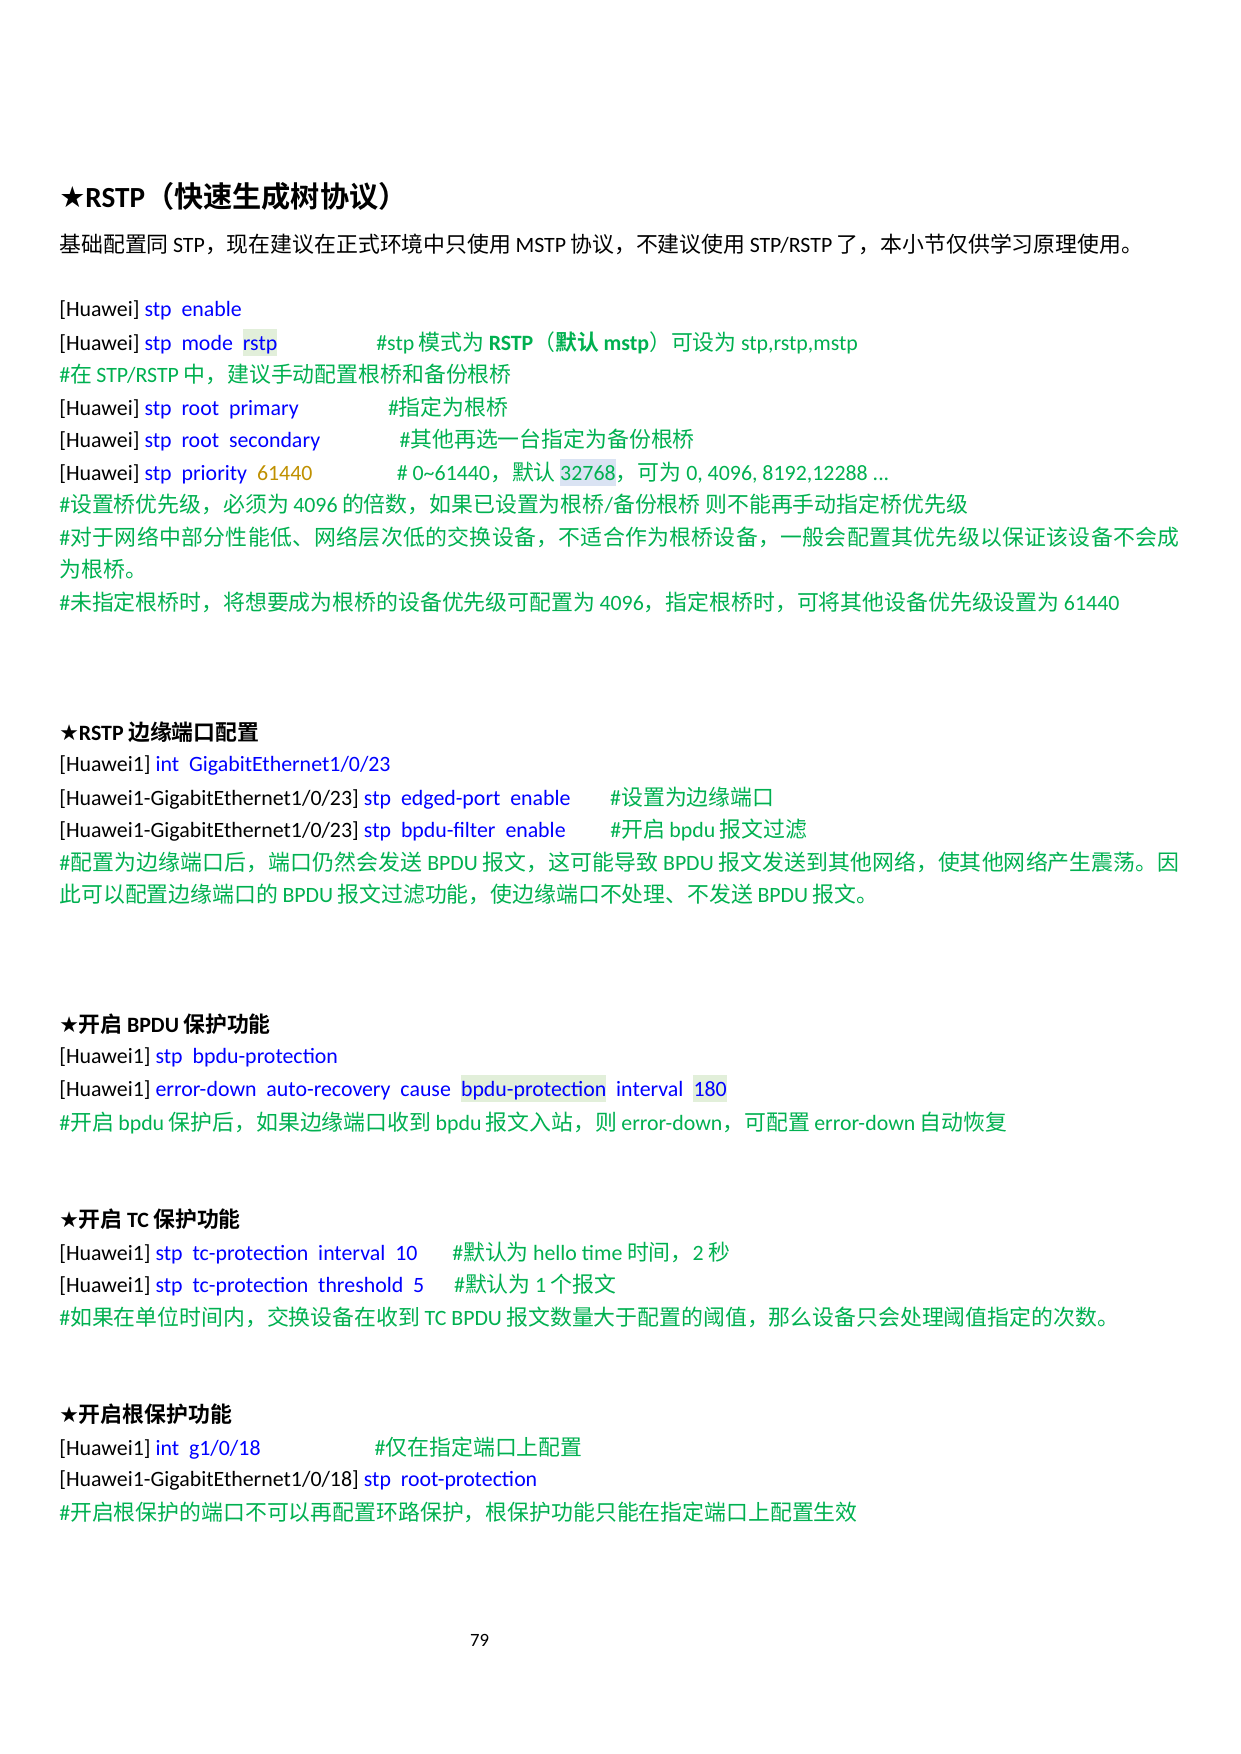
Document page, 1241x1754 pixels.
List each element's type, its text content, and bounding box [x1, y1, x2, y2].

text [Huawei1-GigabitEthernet1/0/18] stp root-protection [59, 1462, 1181, 1494]
text #开启bpdu保护后，如果边缘端口收到bpdu报文入站，则error-down，可配置error-down自动恢复 [59, 1104, 1181, 1137]
text [Huawei] stp priority 61440 # 0~61440，默认32768，可为 0, 4096, 8192,12288 ... [59, 454, 1181, 487]
text [Huawei1] int GigabitEthernet1/0/23 [59, 747, 1181, 779]
text #如果在单位时间内，交换设备在收到TC BPDU报文数量大于配置的阈值，那么设备只会处理阈值指定的次数。 [59, 1299, 1181, 1332]
text ★RSTP边缘端口配置 [59, 714, 1181, 747]
text [Huawei1] stp bpdu-protection [59, 1039, 1181, 1072]
text [Huawei1] error-down auto-recovery cause bpdu-protection interval 180 [59, 1072, 1181, 1104]
text ★开启TC保护功能 [59, 1202, 1181, 1234]
text [Huawei1] int g1/0/18 #仅在指定端口上配置 [59, 1429, 1181, 1462]
text [Huawei] stp root primary #指定为根桥 [59, 389, 1181, 422]
text ★RSTP（快速生成树协议） [59, 162, 1181, 227]
text ★开启根保护功能 [59, 1397, 1181, 1429]
text [Huawei] stp mode rstp #stp模式为RSTP（默认mstp）可设为stp,rstp,mstp [59, 324, 1181, 357]
text #未指定根桥时，将想要成为根桥的设备优先级可配置为4096，指定根桥时，可将其他设备优先级设置为61440 [59, 584, 1181, 617]
text ★开启BPDU保护功能 [59, 1007, 1181, 1039]
text [Huawei1] stp tc-protection interval 10 #默认为hello time时间，2秒 [59, 1234, 1181, 1267]
text #设置桥优先级，必须为4096的倍数，如果已设置为根桥/备份根桥 则不能再手动指定桥优先级 [59, 487, 1181, 519]
text #在STP/RSTP中，建议手动配置根桥和备份根桥 [59, 357, 1181, 389]
text #对于网络中部分性能低、网络层次低的交换设备，不适合作为根桥设备，一般会配置其优先级以保证该设备不会成为根桥。 [59, 519, 1181, 584]
text [Huawei1-GigabitEthernet1/0/23] stp edged-port enable #设置为边缘端口 [59, 779, 1181, 812]
text #开启根保护的端口不可以再配置环路保护，根保护功能只能在指定端口上配置生效 [59, 1494, 1181, 1527]
text [Huawei1-GigabitEthernet1/0/23] stp bpdu-filter enable #开启bpdu报文过滤 [59, 812, 1181, 844]
text 基础配置同STP，现在建议在正式环境中只使用MSTP协议，不建议使用STP/RSTP了，本小节仅供学习原理使用。 [59, 227, 1181, 259]
text [Huawei1] stp tc-protection threshold 5 #默认为1个报文 [59, 1267, 1181, 1299]
text #配置为边缘端口后，端口仍然会发送BPDU报文，这可能导致BPDU报文发送到其他网络，使其他网络产生震荡。因此可以配置边缘端口的BPDU报文过滤功能，使边缘端口不处理、不发送BPDU报文。 [59, 844, 1181, 909]
text [Huawei] stp enable [59, 292, 1181, 324]
text [Huawei] stp root secondary #其他再选一台指定为备份根桥 [59, 422, 1181, 454]
